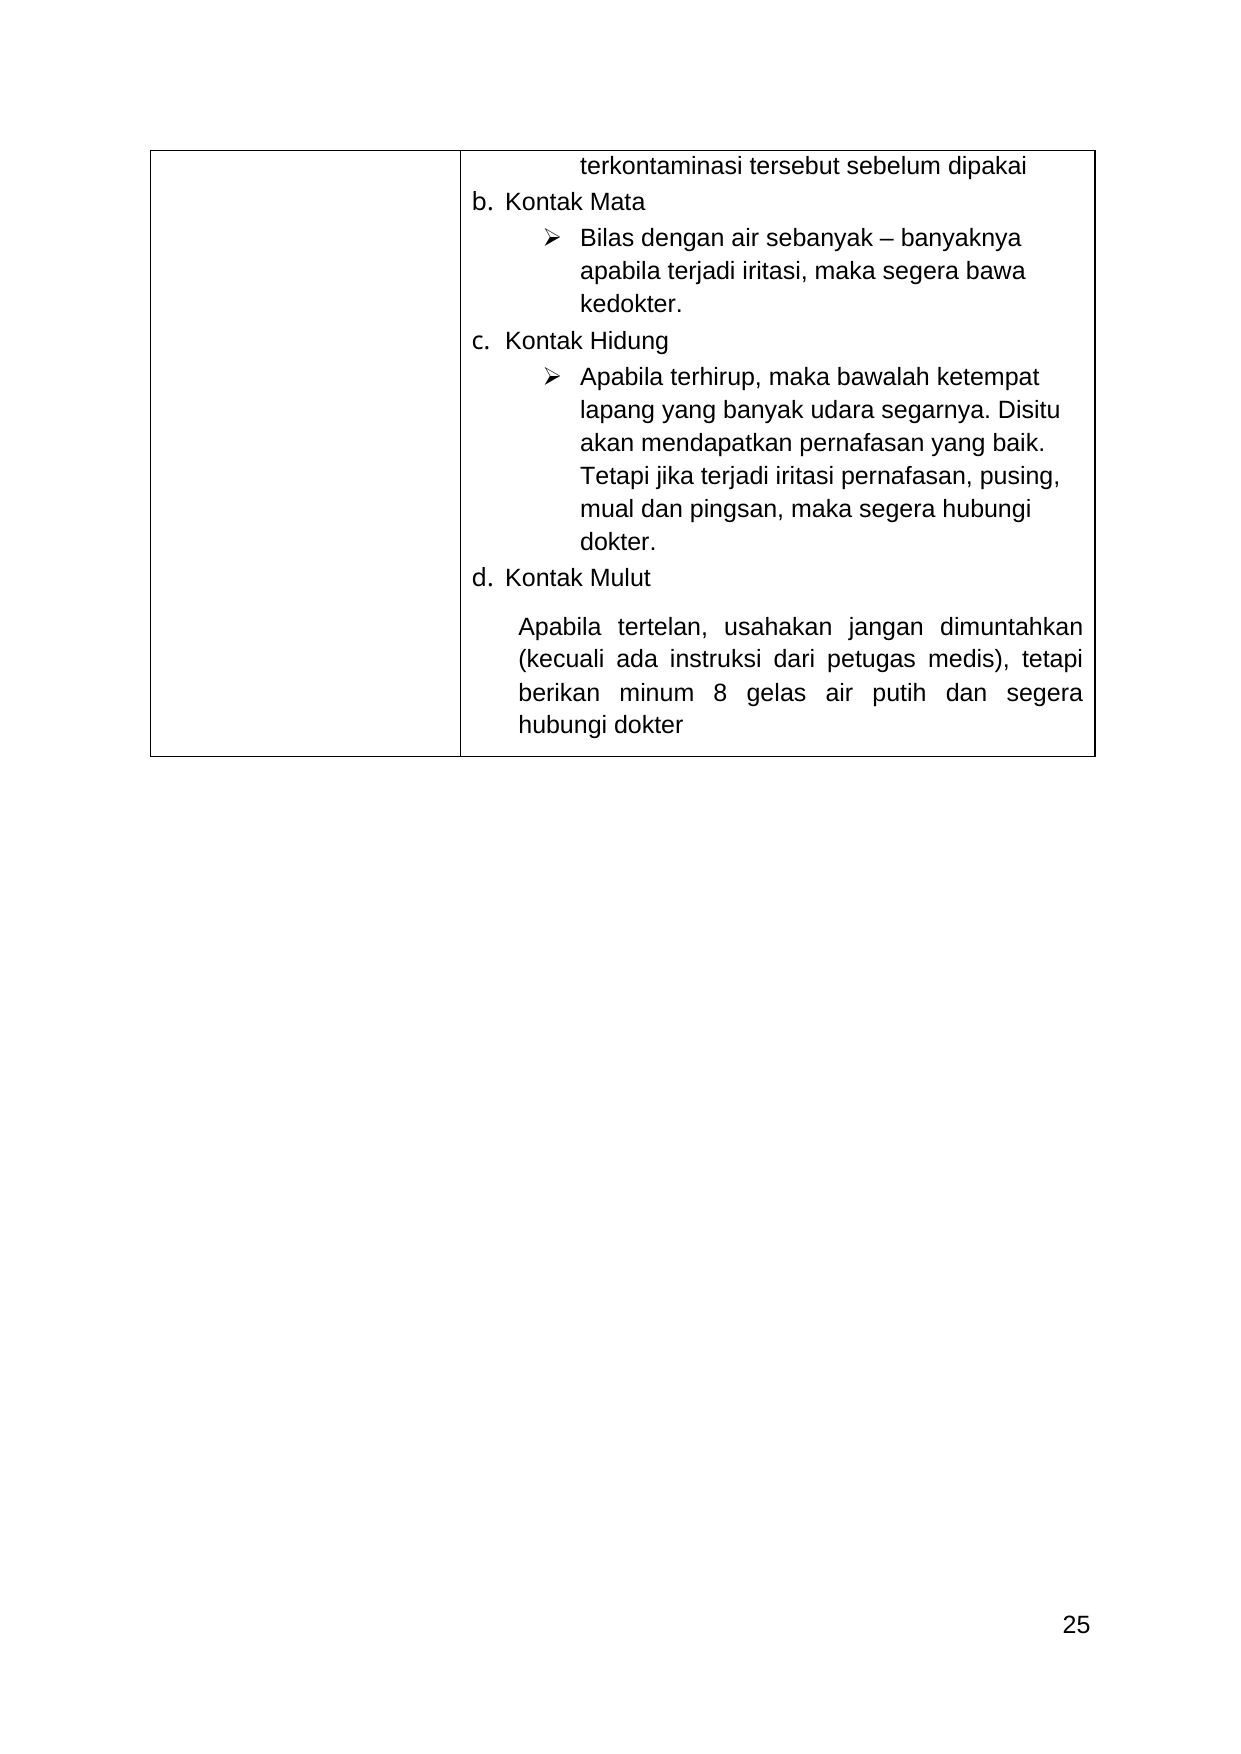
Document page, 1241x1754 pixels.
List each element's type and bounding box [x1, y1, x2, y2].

table_cell [151, 151, 460, 756]
table_cell [461, 151, 1094, 756]
